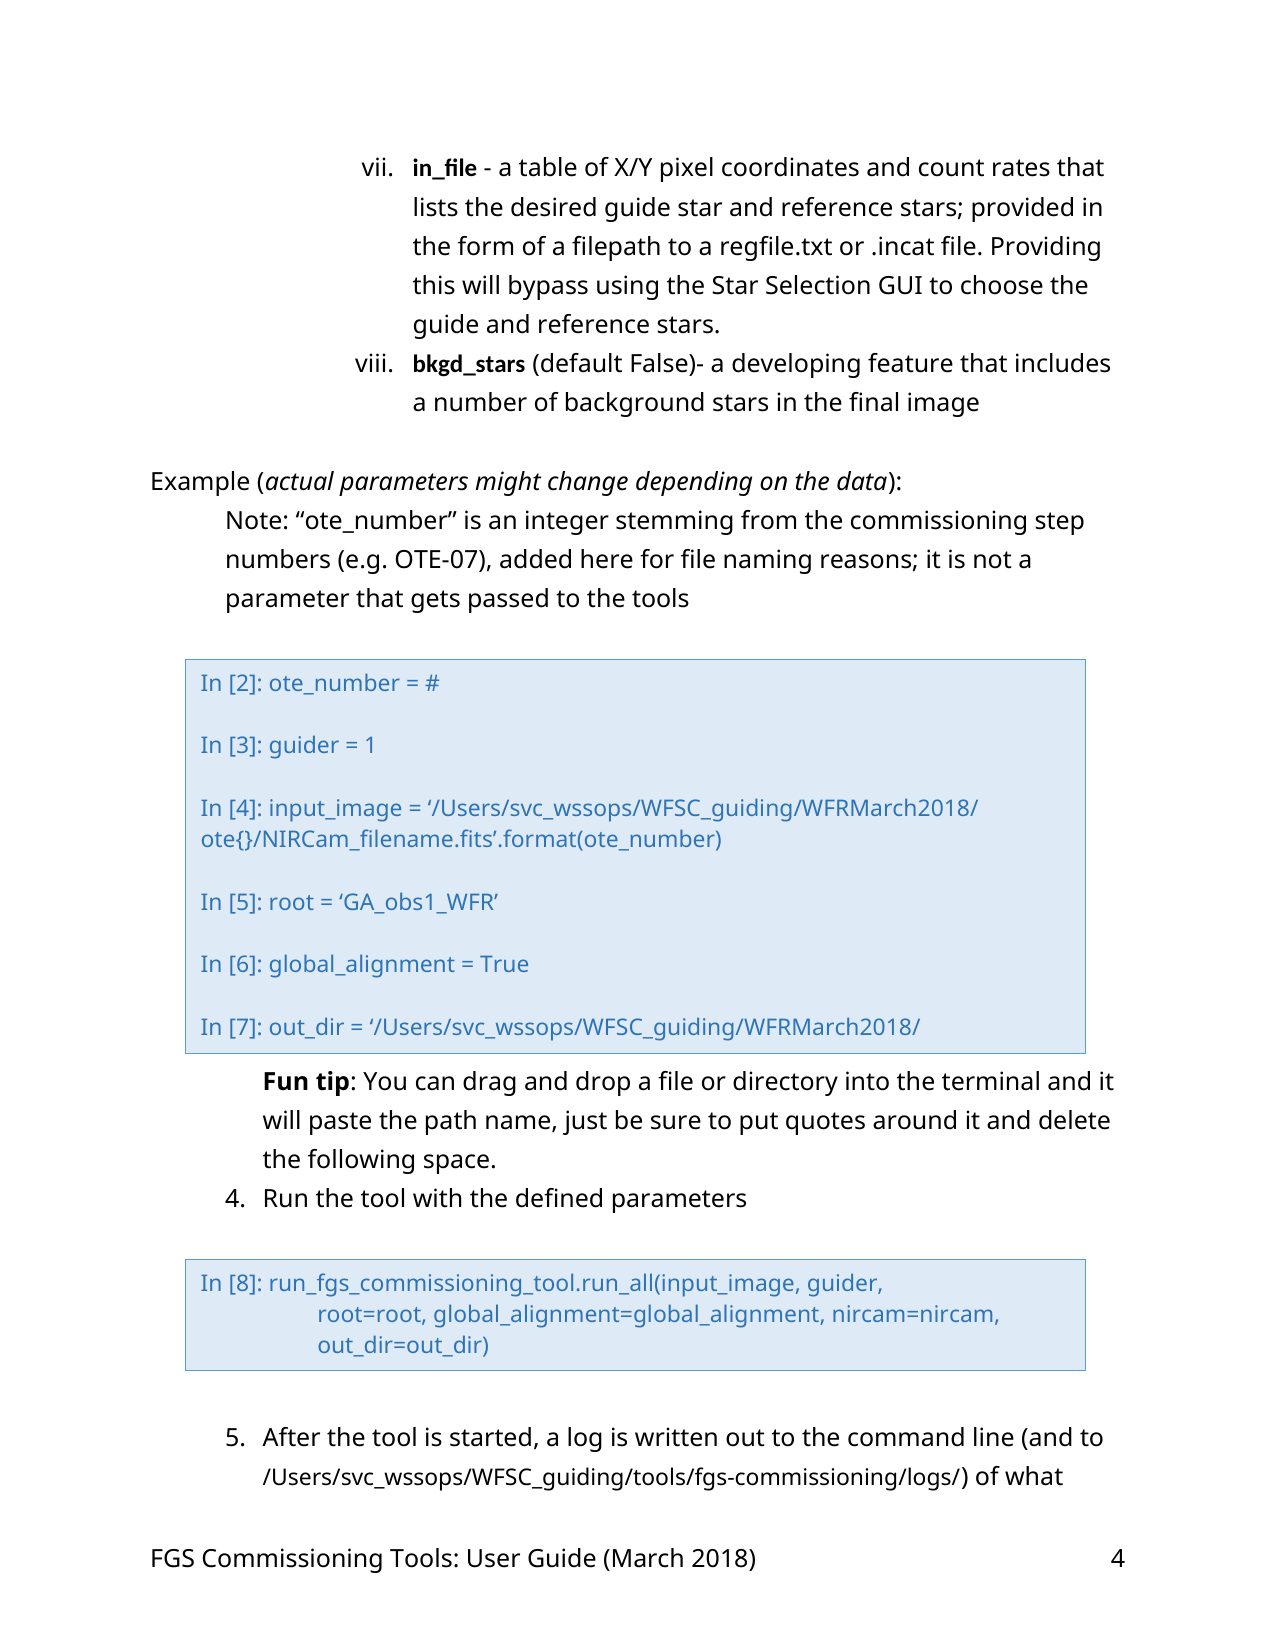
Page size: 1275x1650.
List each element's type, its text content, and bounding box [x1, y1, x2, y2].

list bkgd_stars (default False)- a developing feature that includes a number of background stars in the final image [394, 346, 1125, 419]
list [225, 1419, 1125, 1493]
text Note: “ote_number” is an integer stemming from the commissioning step numbers (e.g. OTE-07), added here for file naming reasons; it is not a parameter that gets passed to the tools [225, 502, 1125, 615]
list in_file - a table of X/Y pixel coordinates and count rates that lists the desired guide star and reference stars; provided in the form of a filepath to a regfile.txt or .incat file. Providing this will bypass using the Star Selection GUI to choose the guide and reference stars. [394, 150, 1125, 341]
list Fun tip: You can drag and drop a file or directory into the terminal and it will paste the path name, just be sure to put quotes around it and delete the following space. [262, 1063, 1125, 1176]
list Run the tool with the defined parameters [225, 1181, 1125, 1215]
text Example (actual parameters might change depending on the data): [150, 463, 1125, 497]
